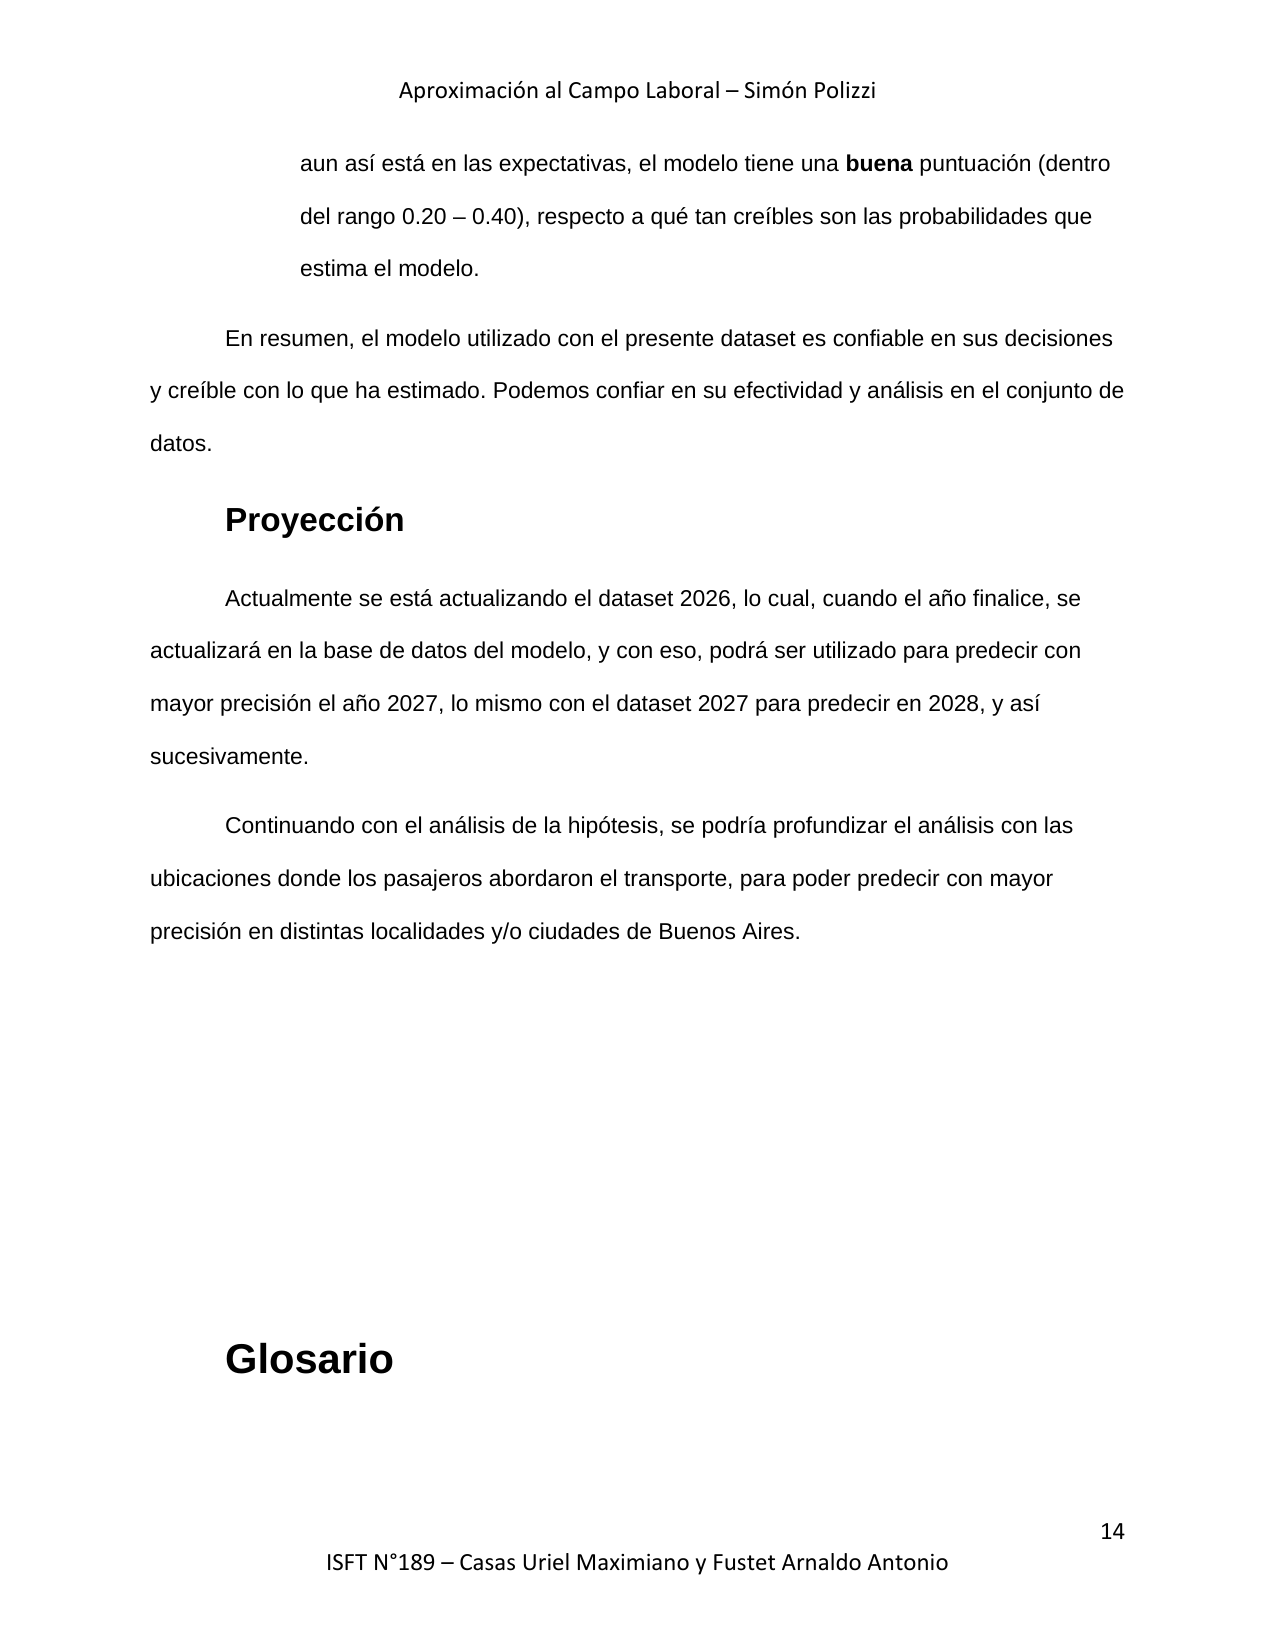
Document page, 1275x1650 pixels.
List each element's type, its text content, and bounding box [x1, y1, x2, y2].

text Glosario [150, 1334, 1125, 1382]
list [262, 150, 1125, 282]
text En resumen, el modelo utilizado con el presente dataset es confiable en sus decisiones y creíble con lo que ha estimado. Podemos confiar en su efectividad y análisis en el conjunto de datos. [150, 325, 1125, 457]
text Proyección [150, 499, 1125, 538]
text Actualmente se está actualizando el dataset 2026, lo cual, cuando el año finalice, se actualizará en la base de datos del modelo, y con eso, podrá ser utilizado para predecir con mayor precisión el año 2027, lo mismo con el dataset 2027 para predecir en 2028, y así sucesivamente. [150, 585, 1125, 769]
text Continuando con el análisis de la hipótesis, se podría profundizar el análisis con las ubicaciones donde los pasajeros abordaron el transporte, para poder predecir con mayor precisión en distintas localidades y/o ciudades de Buenos Aires. [150, 812, 1125, 944]
